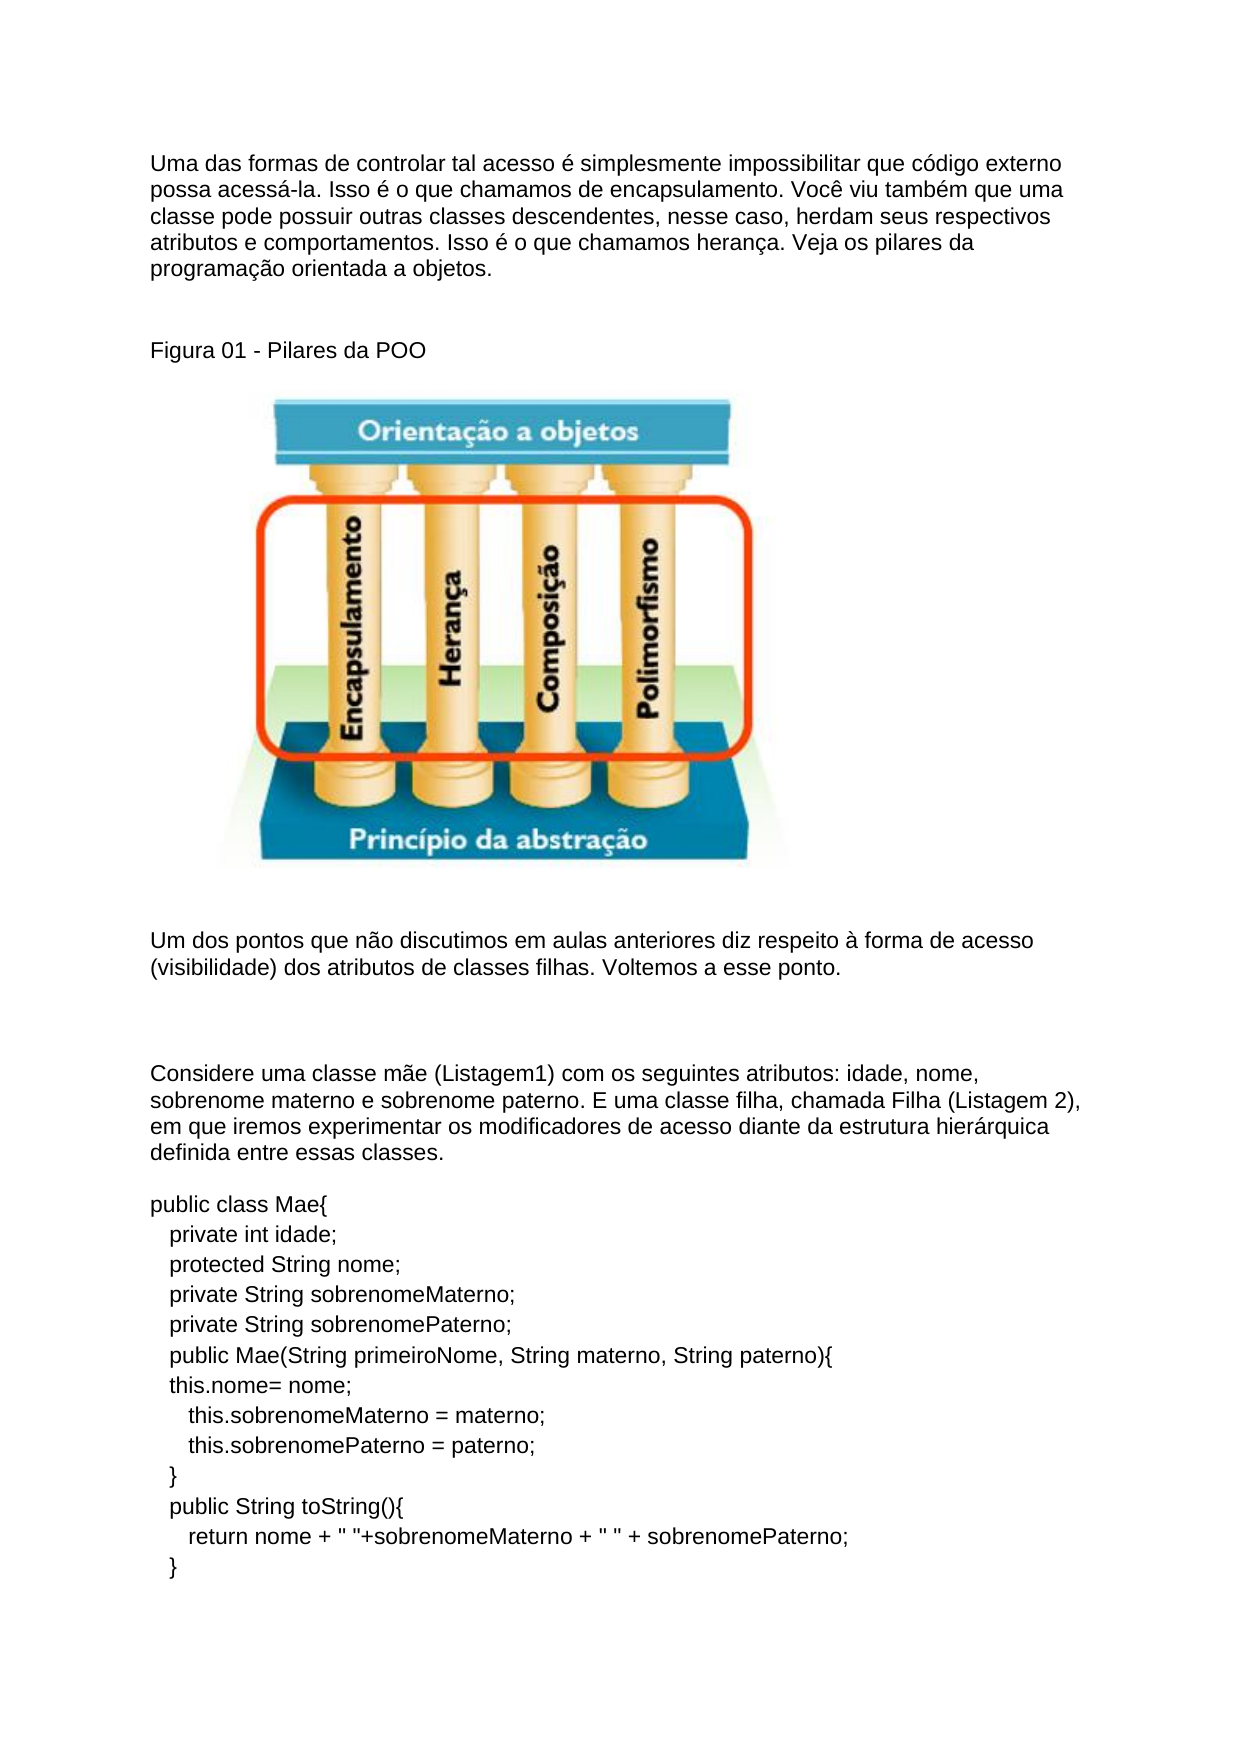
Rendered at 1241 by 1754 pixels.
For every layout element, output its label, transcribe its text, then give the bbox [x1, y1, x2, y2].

text this.nome= nome; [150, 1372, 1090, 1398]
text Uma das formas de controlar tal acesso é simplesmente impossibilitar que código externo possa acessá-la. Isso é o que chamamos de encapsulamento. Você viu também que uma classe pode possuir outras classes descendentes, nesse caso, herdam seus respectivos atributos e comportamentos. Isso é o que chamamos herança. Veja os pilares da programação orientada a objetos. [150, 150, 1090, 282]
text this.sobrenomePaterno = paterno; [150, 1432, 1090, 1459]
text return nome + " "+sobrenomeMaterno + " " + sobrenomePaterno; [150, 1523, 1090, 1549]
text Considere uma classe mãe (Listagem1) com os seguintes atributos: idade, nome, sobrenome materno e sobrenome paterno. E uma classe filha, chamada Filha (Listagem 2), em que iremos experimentar os modificadores de acesso diante da estrutura hierárquica definida entre essas classes. [150, 1060, 1090, 1166]
text public class Mae{ [150, 1191, 1090, 1217]
text protected String nome; [150, 1251, 1090, 1277]
text } [150, 1553, 1090, 1579]
text public String toString(){ [150, 1493, 1090, 1519]
text private int idade; [150, 1221, 1090, 1247]
text private String sobrenomePaterno; [150, 1311, 1090, 1338]
text private String sobrenomeMaterno; [150, 1281, 1090, 1308]
text this.sobrenomeMaterno = materno; [150, 1402, 1090, 1428]
text Um dos pontos que não discutimos em aulas anteriores diz respeito à forma de acesso (visibilidade) dos atributos de classes filhas. Voltemos a esse ponto. [150, 927, 1090, 980]
text Figura 01 - Pilares da POO [150, 337, 1090, 363]
picture [150, 367, 854, 899]
text } [150, 1462, 1090, 1489]
text public Mae(String primeiroNome, String materno, String paterno){ [150, 1342, 1090, 1368]
